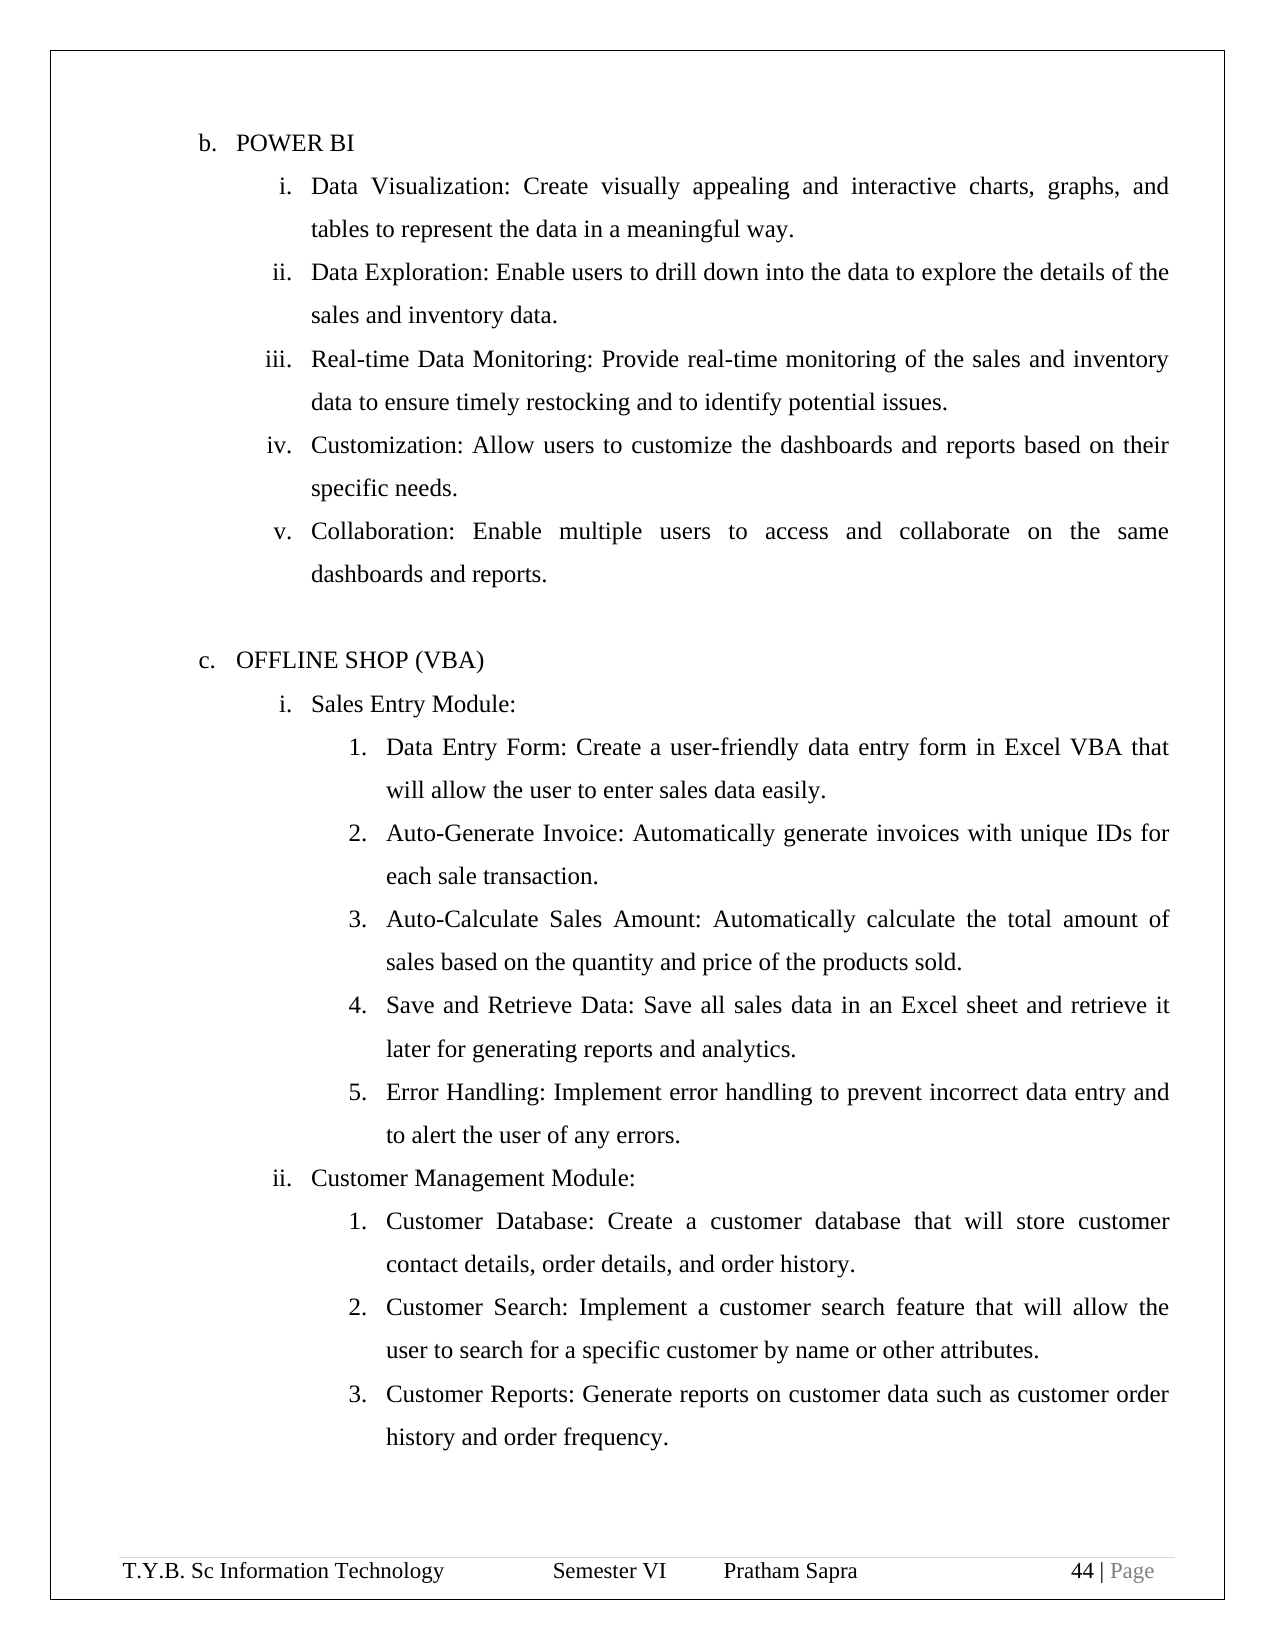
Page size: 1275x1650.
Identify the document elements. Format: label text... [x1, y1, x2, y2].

list Data Entry Form: Create a user-friendly data entry form in Excel VBA that will allow the user to enter sales data easily. [348, 732, 1170, 804]
list Data Visualization: Create visually appealing and interactive charts, graphs, and tables to represent the data in a meaningful way. [292, 171, 1170, 243]
list Customer Reports: Generate reports on customer data such as customer order history and order frequency. [348, 1379, 1170, 1451]
list Customer Management Module: [292, 1163, 1170, 1192]
list Customer Database: Create a customer database that will store customer contact details, order details, and order history. [348, 1206, 1170, 1278]
list Error Handling: Implement error handling to prevent incorrect data entry and to alert the user of any errors. [348, 1077, 1170, 1149]
list Customer Search: Implement a customer search feature that will allow the user to search for a specific customer by name or other attributes. [348, 1292, 1170, 1364]
list OFFLINE SHOP (VBA) [198, 646, 1170, 674]
list POWER BI [198, 128, 1170, 157]
list Save and Retrieve Data: Save all sales data in an Excel sheet and retrieve it later for generating reports and analytics. [348, 991, 1170, 1062]
list Auto-Calculate Sales Amount: Automatically calculate the total amount of sales based on the quantity and price of the products sold. [348, 904, 1170, 976]
list Data Exploration: Enable users to drill down into the data to explore the details of the sales and inventory data. [292, 257, 1170, 329]
list Auto-Generate Invoice: Automatically generate invoices with unique IDs for each sale transaction. [348, 818, 1170, 890]
list Sales Entry Module: [292, 689, 1170, 717]
list Customization: Allow users to customize the dashboards and reports based on their specific needs. [292, 430, 1170, 502]
list Real-time Data Monitoring: Provide real-time monitoring of the sales and inventory data to ensure timely restocking and to identify potential issues. [292, 344, 1170, 416]
list Collaboration: Enable multiple users to access and collaborate on the same dashboards and reports. [292, 516, 1170, 588]
